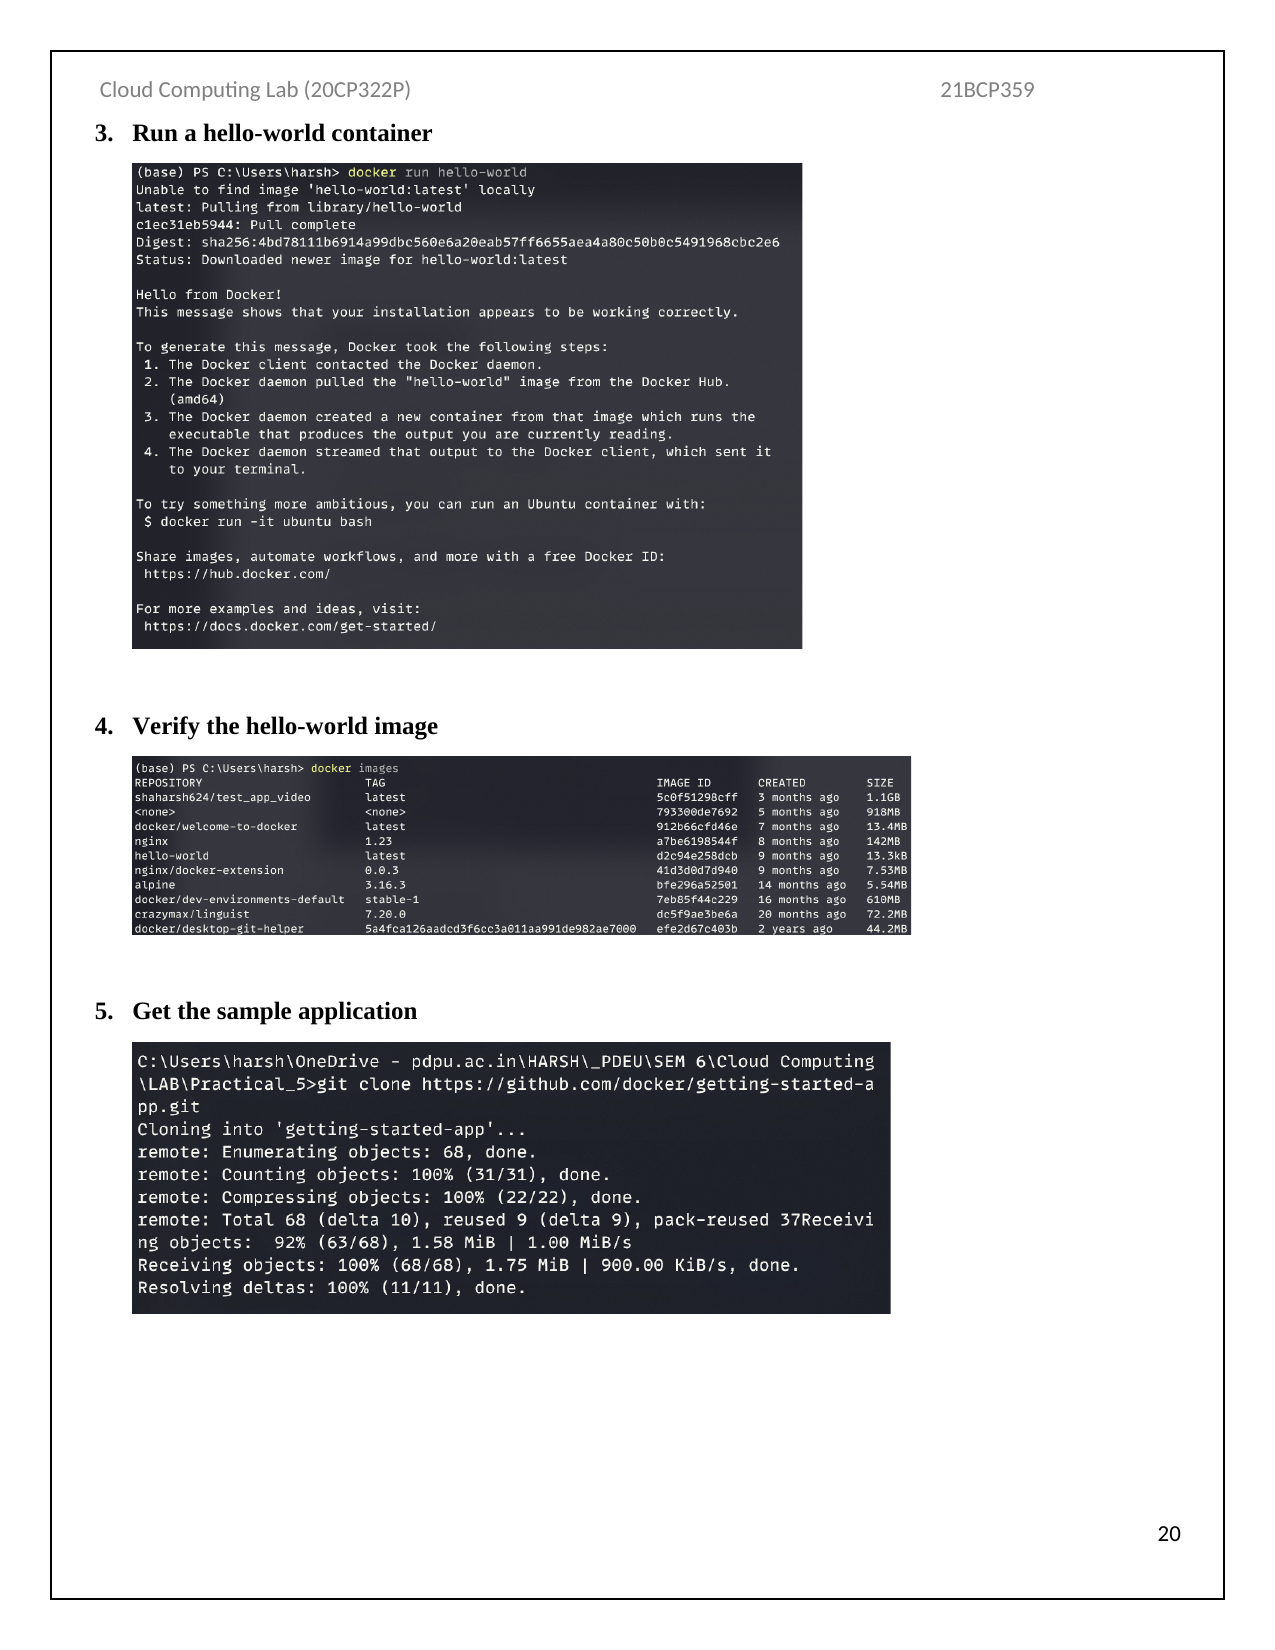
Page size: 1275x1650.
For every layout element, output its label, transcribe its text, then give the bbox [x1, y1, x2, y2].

list Get the sample application [94, 996, 1181, 1025]
list Run a hello-world container [94, 118, 1181, 147]
picture [132, 1042, 891, 1314]
picture [132, 756, 912, 935]
picture [132, 163, 803, 649]
list Verify the hello-world image [94, 711, 1181, 740]
